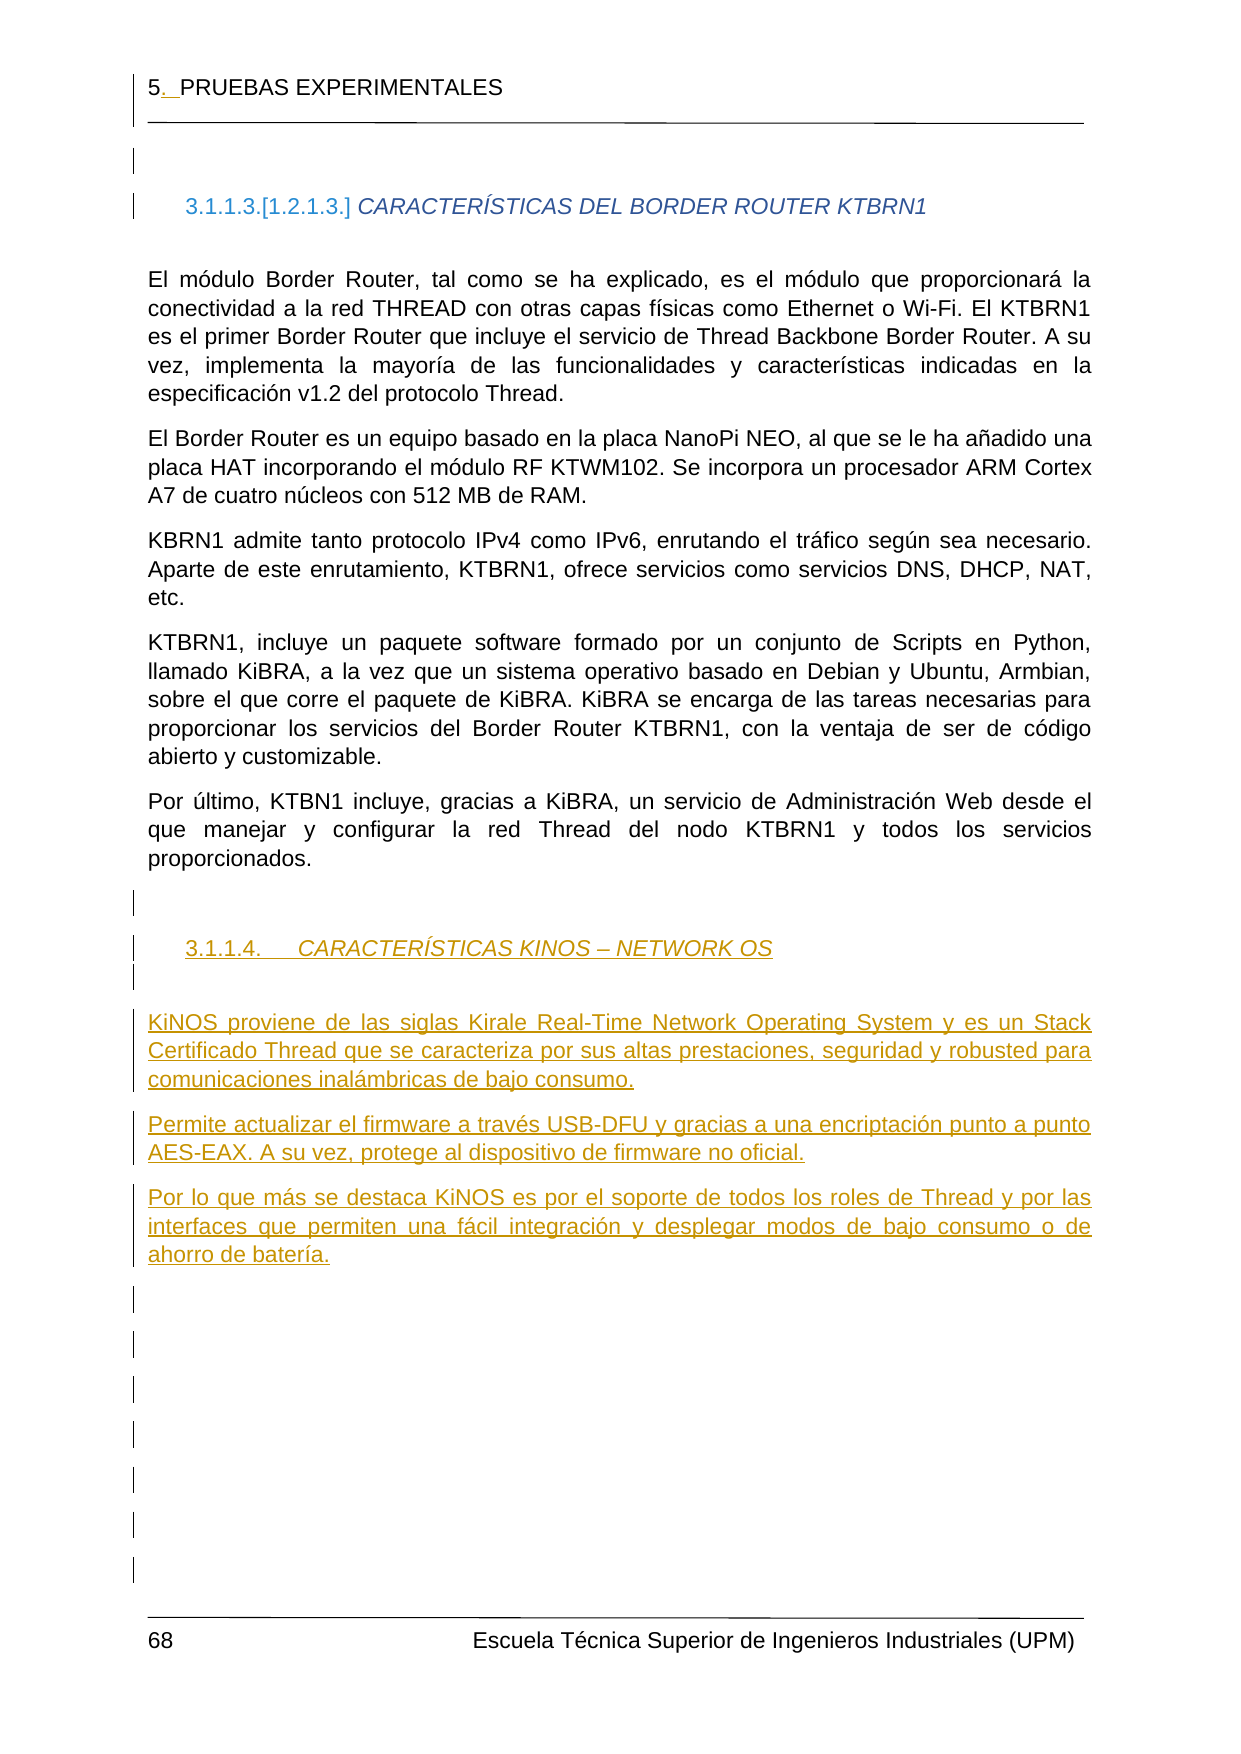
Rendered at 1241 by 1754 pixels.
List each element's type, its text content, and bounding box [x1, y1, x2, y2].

subtitle CARACTERÍSTICAS DEL BORDER ROUTER KTBRN1 [185, 193, 1092, 219]
text El Border Router es un equipo basado en la placa NanoPi NEO, al que se le ha añadido una placa HAT incorporando el módulo RF KTWM102. Se incorpora un procesador ARM Cortex A7 de cuatro núcleos con 512 MB de RAM. [148, 425, 1092, 508]
text Por último, KTBN1 incluye, gracias a KiBRA, un servicio de Administración Web desde el que manejar y configurar la red Thread del nodo KTBRN1 y todos los servicios proporcionados. [148, 788, 1092, 871]
text KBRN1 admite tanto protocolo IPv4 como IPv6, enrutando el tráfico según sea necesario. Aparte de este enrutamiento, KTBRN1, ofrece servicios como servicios DNS, DHCP, NAT, etc. [148, 527, 1092, 610]
text El módulo Border Router, tal como se ha explicado, es el módulo que proporcionará la conectividad a la red THREAD con otras capas físicas como Ethernet o Wi-Fi. El KTBRN1 es el primer Border Router que incluye el servicio de Thread Backbone Border Router. A su vez, implementa la mayoría de las funcionalidades y características indicadas en la especificación v1.2 del protocolo Thread. [148, 266, 1092, 406]
text KTBRN1, incluye un paquete software formado por un conjunto de Scripts en Python, llamado KiBRA, a la vez que un sistema operativo basado en Debian y Ubuntu, Armbian, sobre el que corre el paquete de KiBRA. KiBRA se encarga de las tareas necesarias para proporcionar los servicios del Border Router KTBRN1, con la ventaja de ser de código abierto y customizable. [148, 629, 1092, 769]
